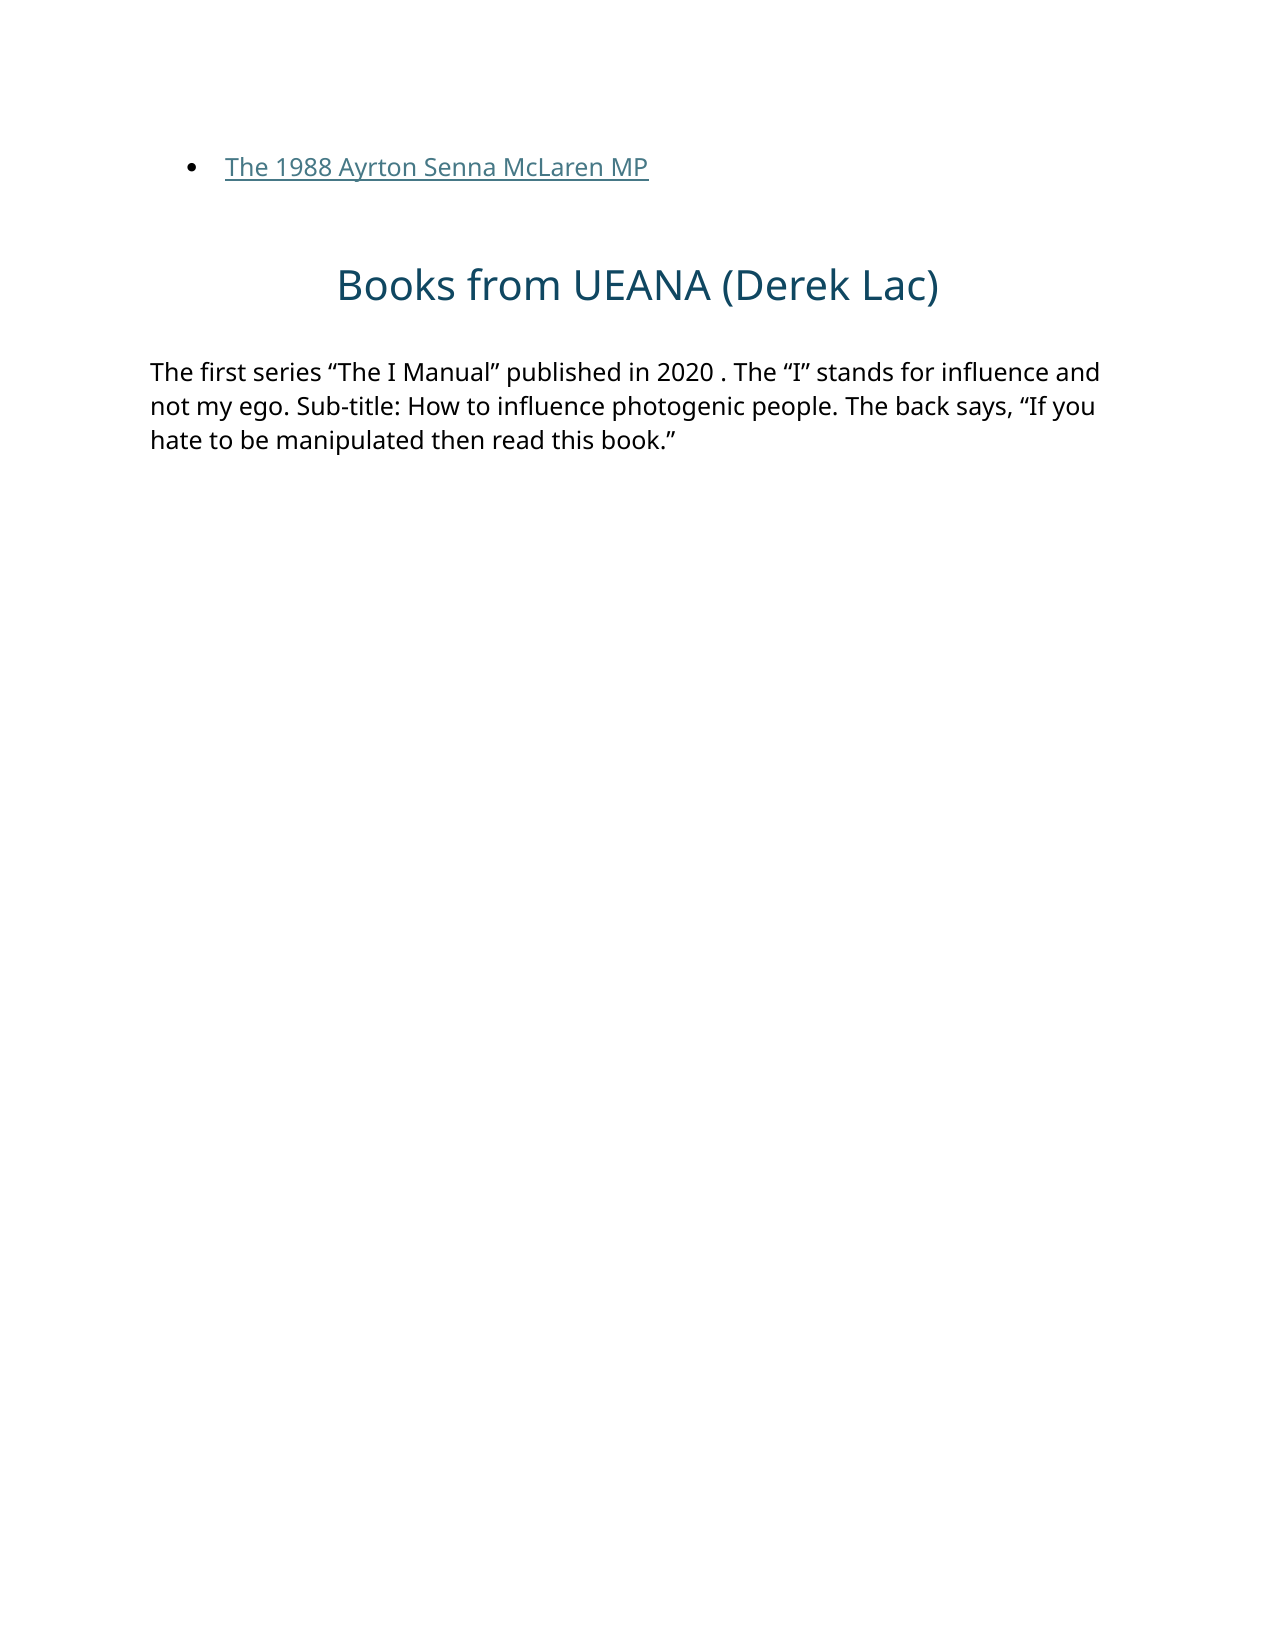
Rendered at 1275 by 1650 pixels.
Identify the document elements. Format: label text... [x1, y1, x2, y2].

text The first series “The I Manual” published in 2020 . The “I” stands for influence and not my ego. Sub-title: How to influence photogenic people. The back says, “If you hate to be manipulated then read this book.” [150, 355, 1125, 457]
list The 1988 Ayrton Senna McLaren MP [187, 150, 1125, 184]
subtitle Books from UEANA (Derek Lac) [150, 256, 1125, 312]
